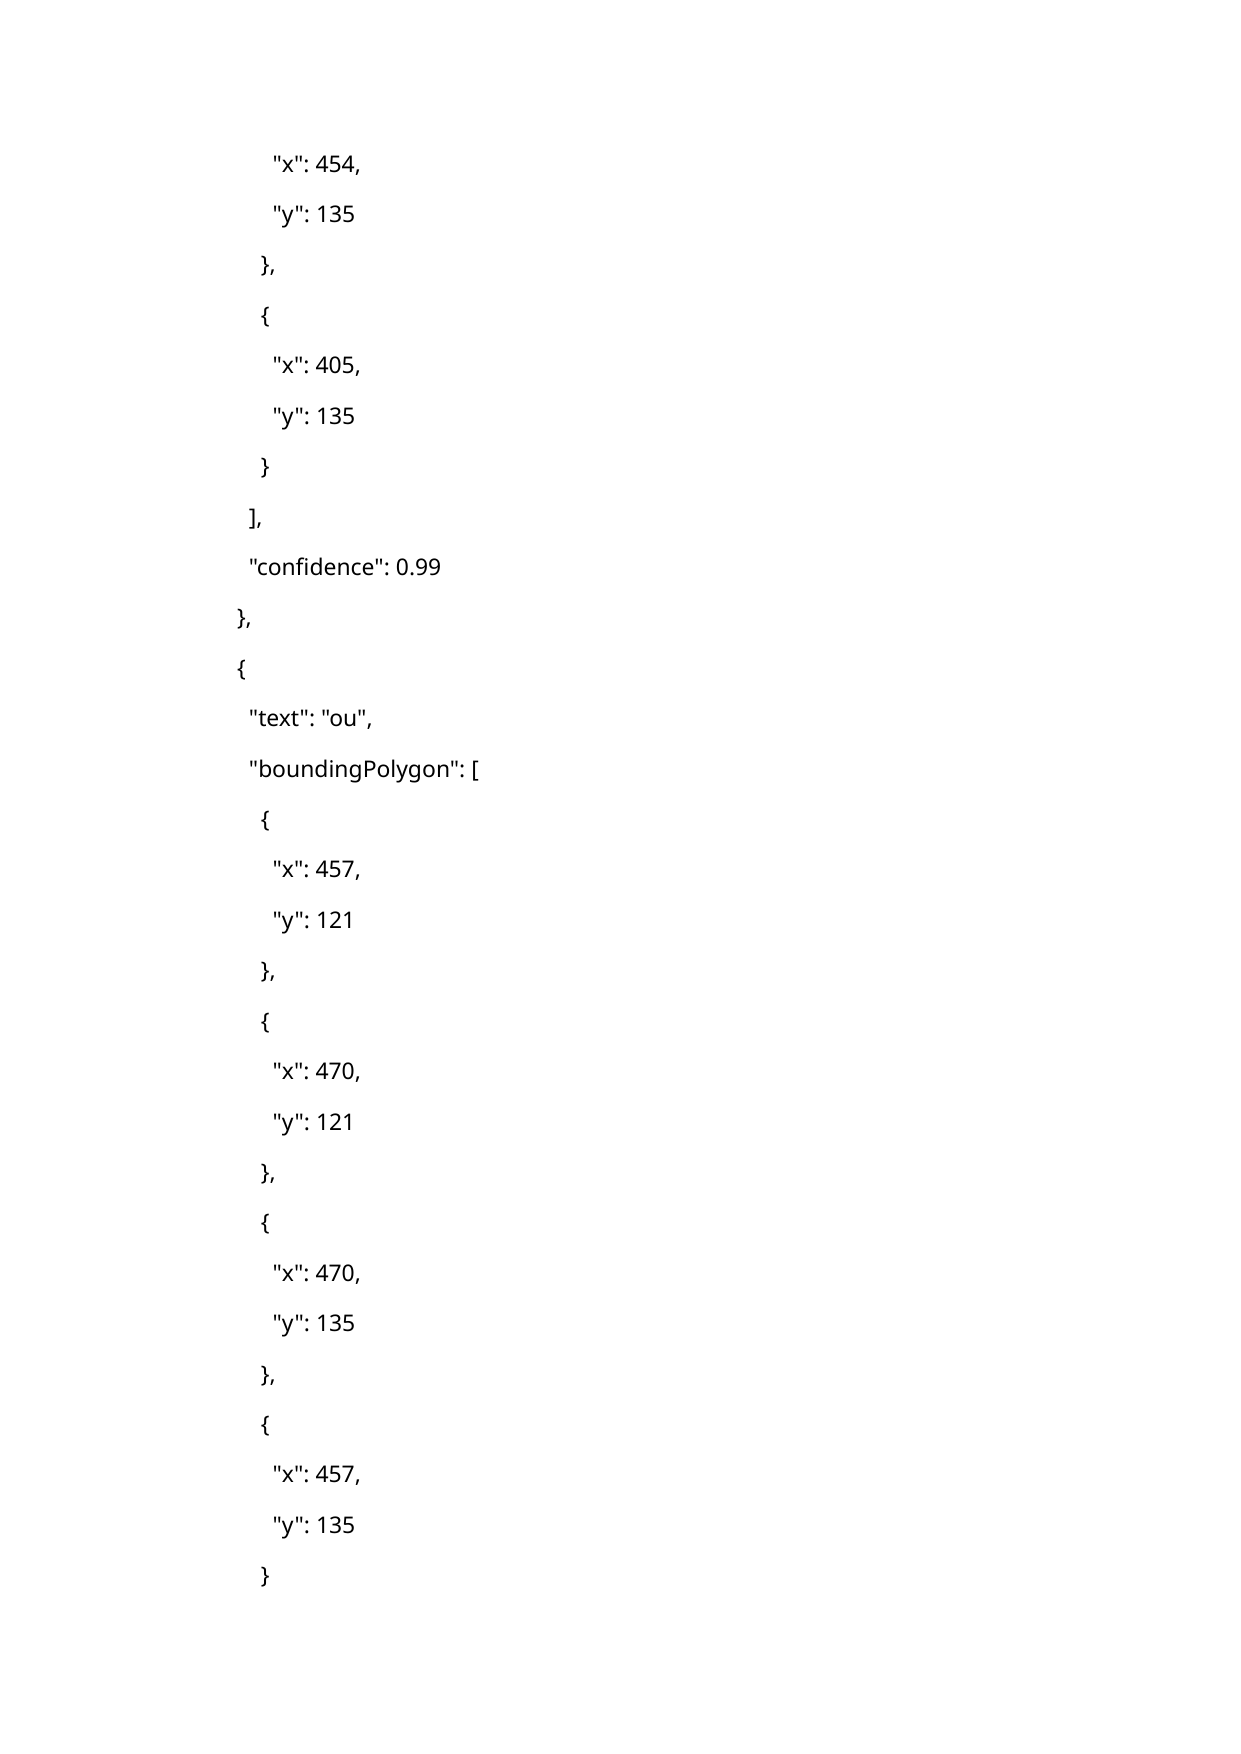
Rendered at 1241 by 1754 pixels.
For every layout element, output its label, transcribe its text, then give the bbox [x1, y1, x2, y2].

text "text": "ou", [177, 702, 1063, 733]
text "y": 135 [177, 1509, 1063, 1540]
text "x": 457, [177, 1458, 1063, 1490]
text "y": 135 [177, 1307, 1063, 1338]
text "boundingPolygon": [ [177, 753, 1063, 784]
text { [177, 1206, 1063, 1238]
text { [177, 652, 1063, 683]
text "y": 135 [177, 198, 1063, 229]
text { [177, 803, 1063, 834]
text ], [177, 501, 1063, 532]
text }, [177, 601, 1063, 633]
text }, [177, 248, 1063, 280]
text "y": 135 [177, 400, 1063, 431]
text }, [177, 1156, 1063, 1187]
text "y": 121 [177, 904, 1063, 935]
text { [177, 1005, 1063, 1036]
text "x": 470, [177, 1055, 1063, 1086]
text "x": 470, [177, 1257, 1063, 1288]
text "x": 405, [177, 349, 1063, 381]
text }, [177, 1358, 1063, 1389]
text } [177, 450, 1063, 481]
text { [177, 1408, 1063, 1439]
text "confidence": 0.99 [177, 551, 1063, 582]
text } [177, 1559, 1063, 1591]
text "x": 454, [177, 148, 1063, 179]
text "x": 457, [177, 853, 1063, 885]
text { [177, 299, 1063, 330]
text "y": 121 [177, 1106, 1063, 1137]
text }, [177, 954, 1063, 986]
